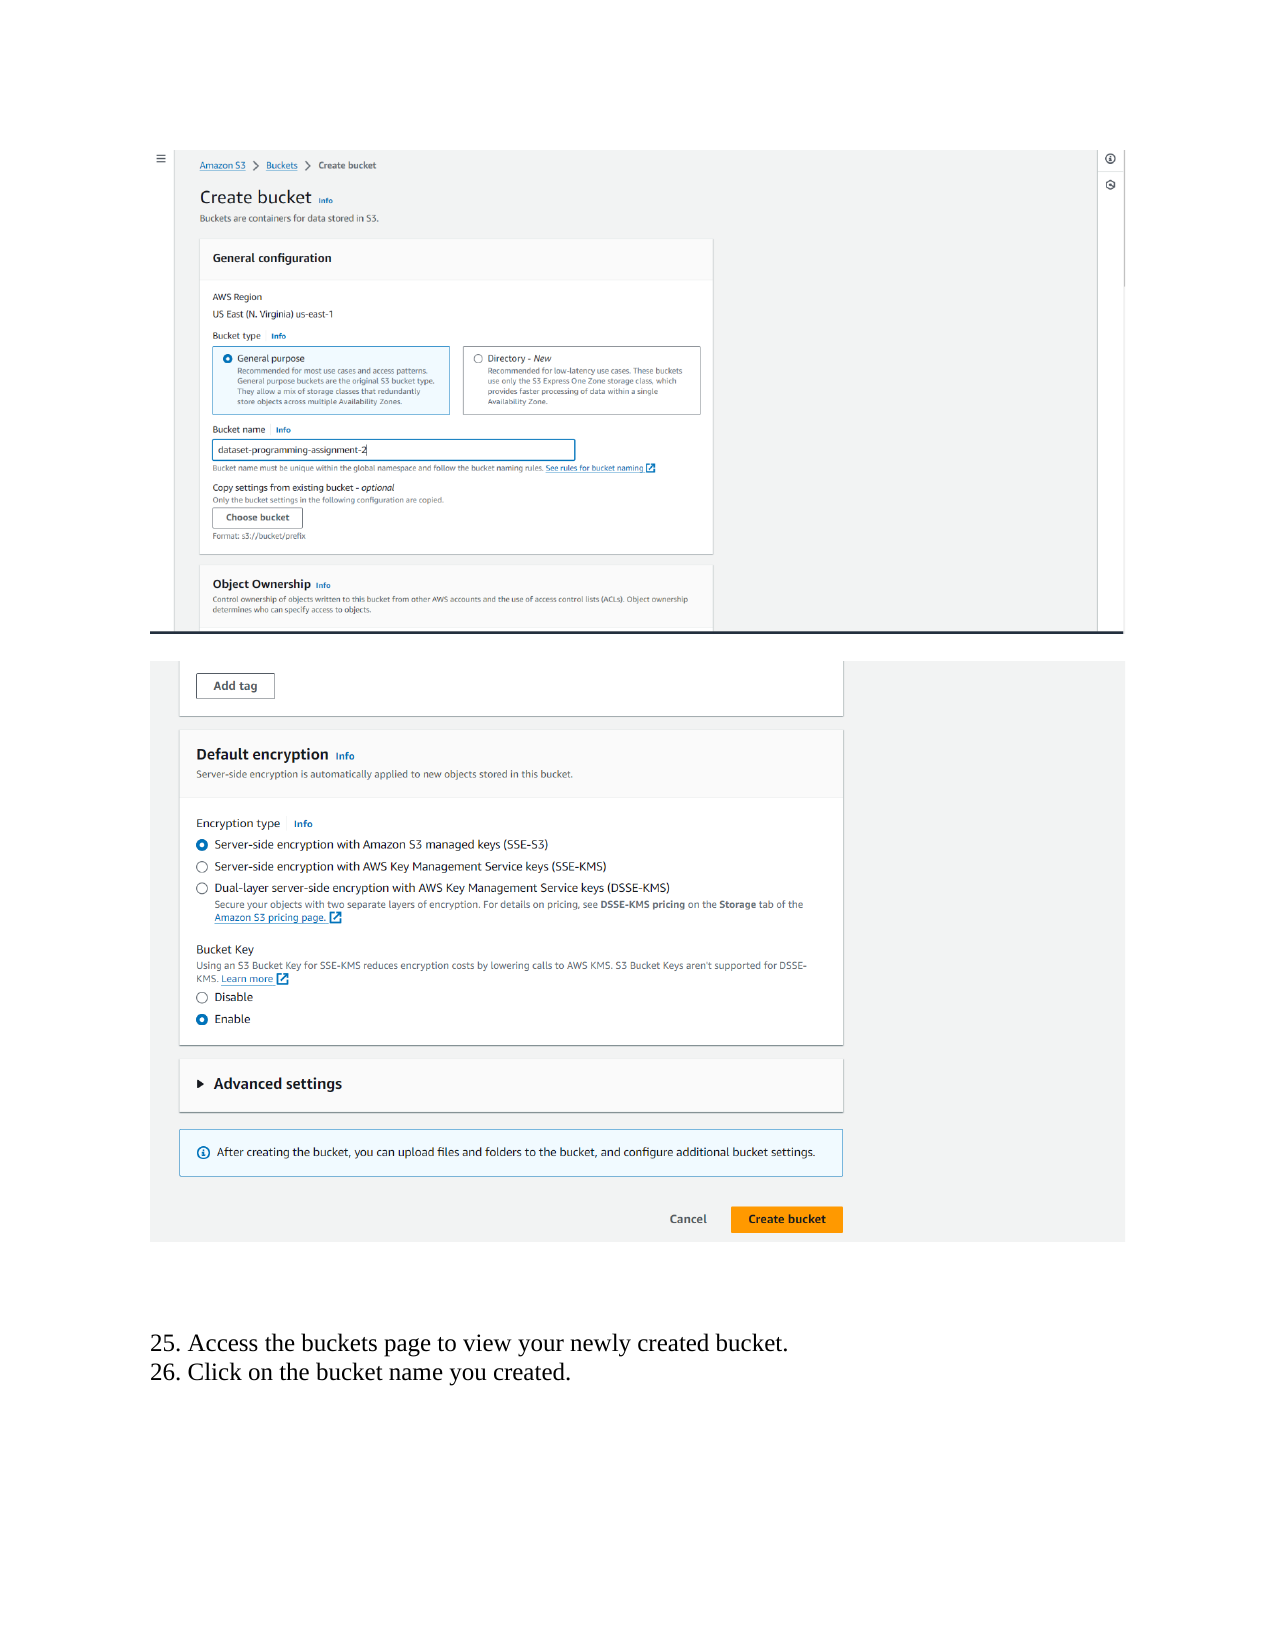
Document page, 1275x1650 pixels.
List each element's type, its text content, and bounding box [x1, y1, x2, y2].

text 25. Access the buckets page to view your newly created bucket. 26. Click on the bucket name you created. [150, 1328, 1125, 1386]
picture [150, 150, 1125, 634]
picture [150, 661, 1125, 1242]
